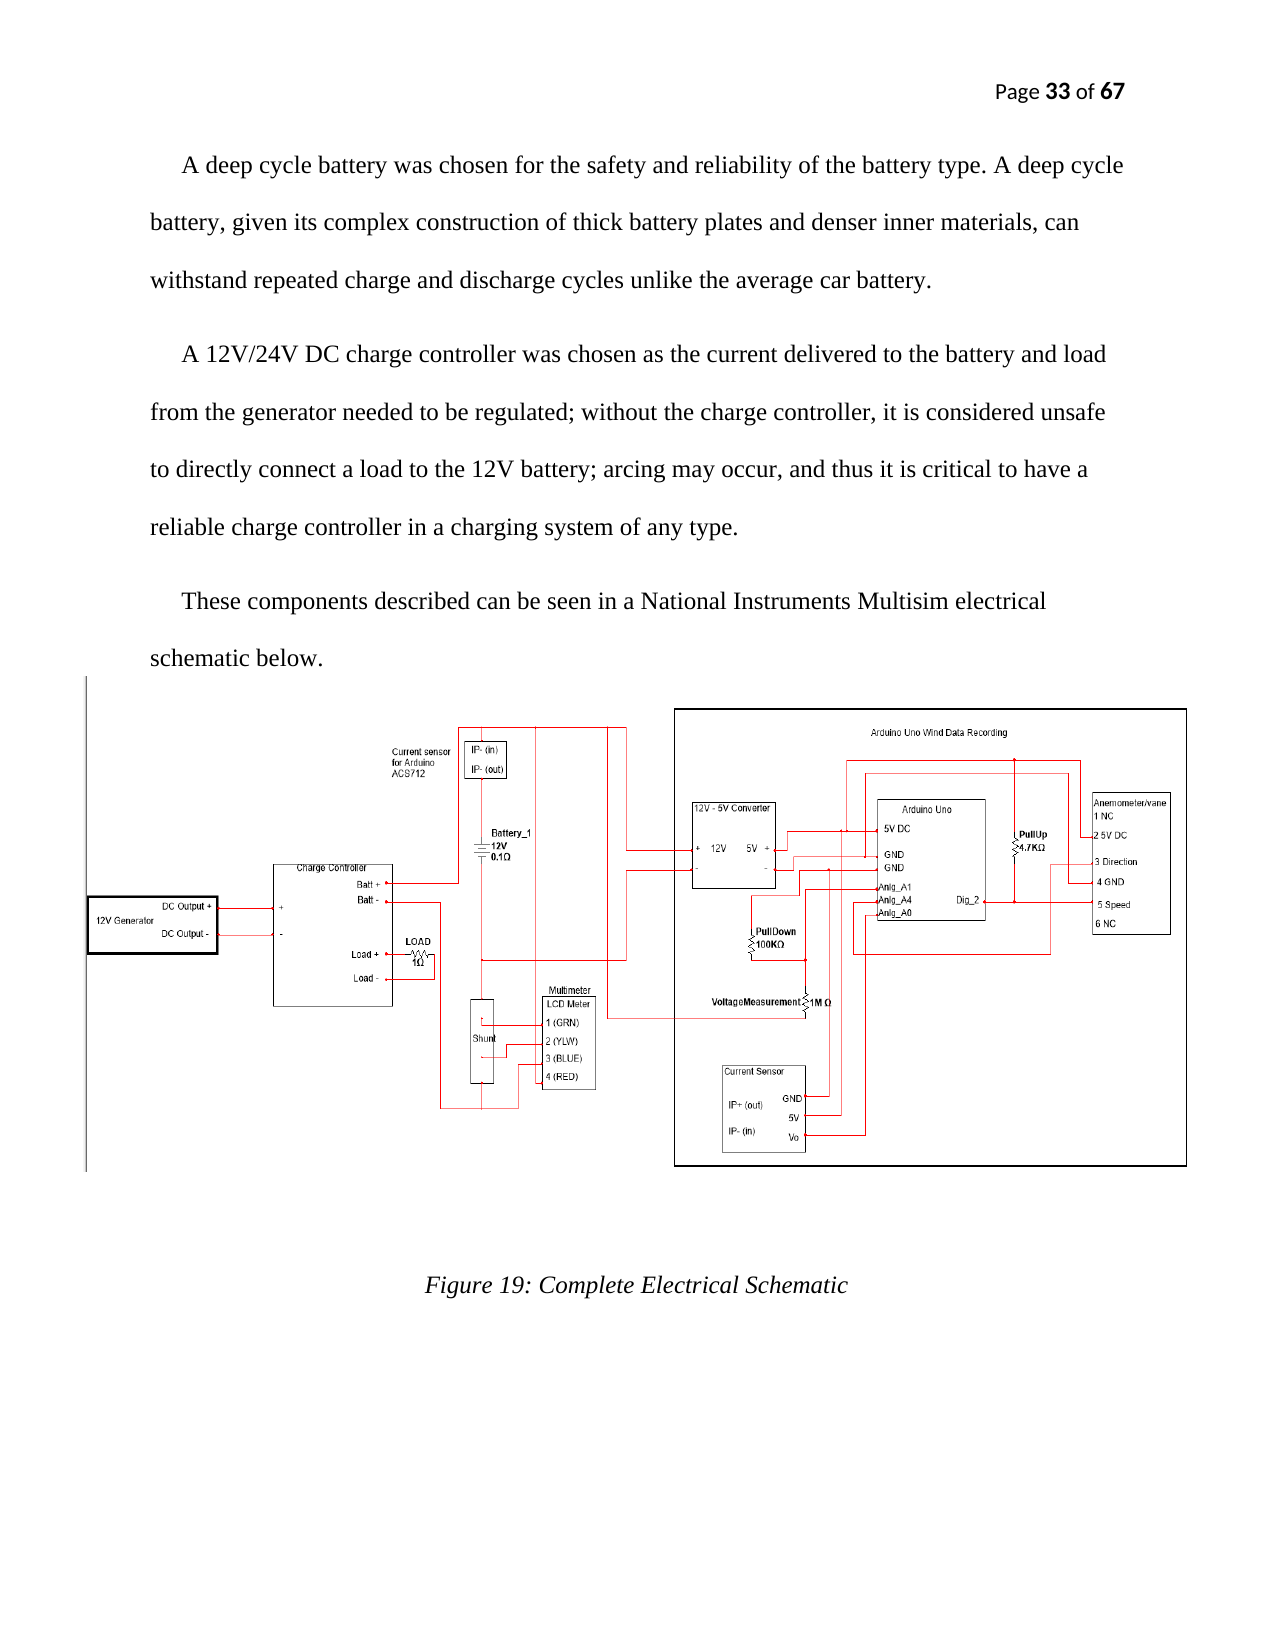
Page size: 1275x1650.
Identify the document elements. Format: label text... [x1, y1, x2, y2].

picture [83, 676, 1192, 1172]
text These components described can be seen in a National Instruments Multisim electrical schematic below. [150, 586, 1125, 672]
text A deep cycle battery was chosen for the safety and reliability of the battery type. A deep cycle battery, given its complex construction of thick battery plates and denser inner materials, can withstand repeated charge and discharge cycles unlike the average car battery. [150, 150, 1125, 294]
text A 12V/24V DC charge controller was chosen as the current delivered to the battery and load from the generator needed to be regulated; without the charge controller, it is considered unsafe to directly connect a load to the 12V battery; arcing may occur, and thus it is critical to have a reliable charge controller in a charging system of any type. [150, 339, 1125, 540]
text Figure 19: Complete Electrical Schematic [150, 1270, 1125, 1298]
